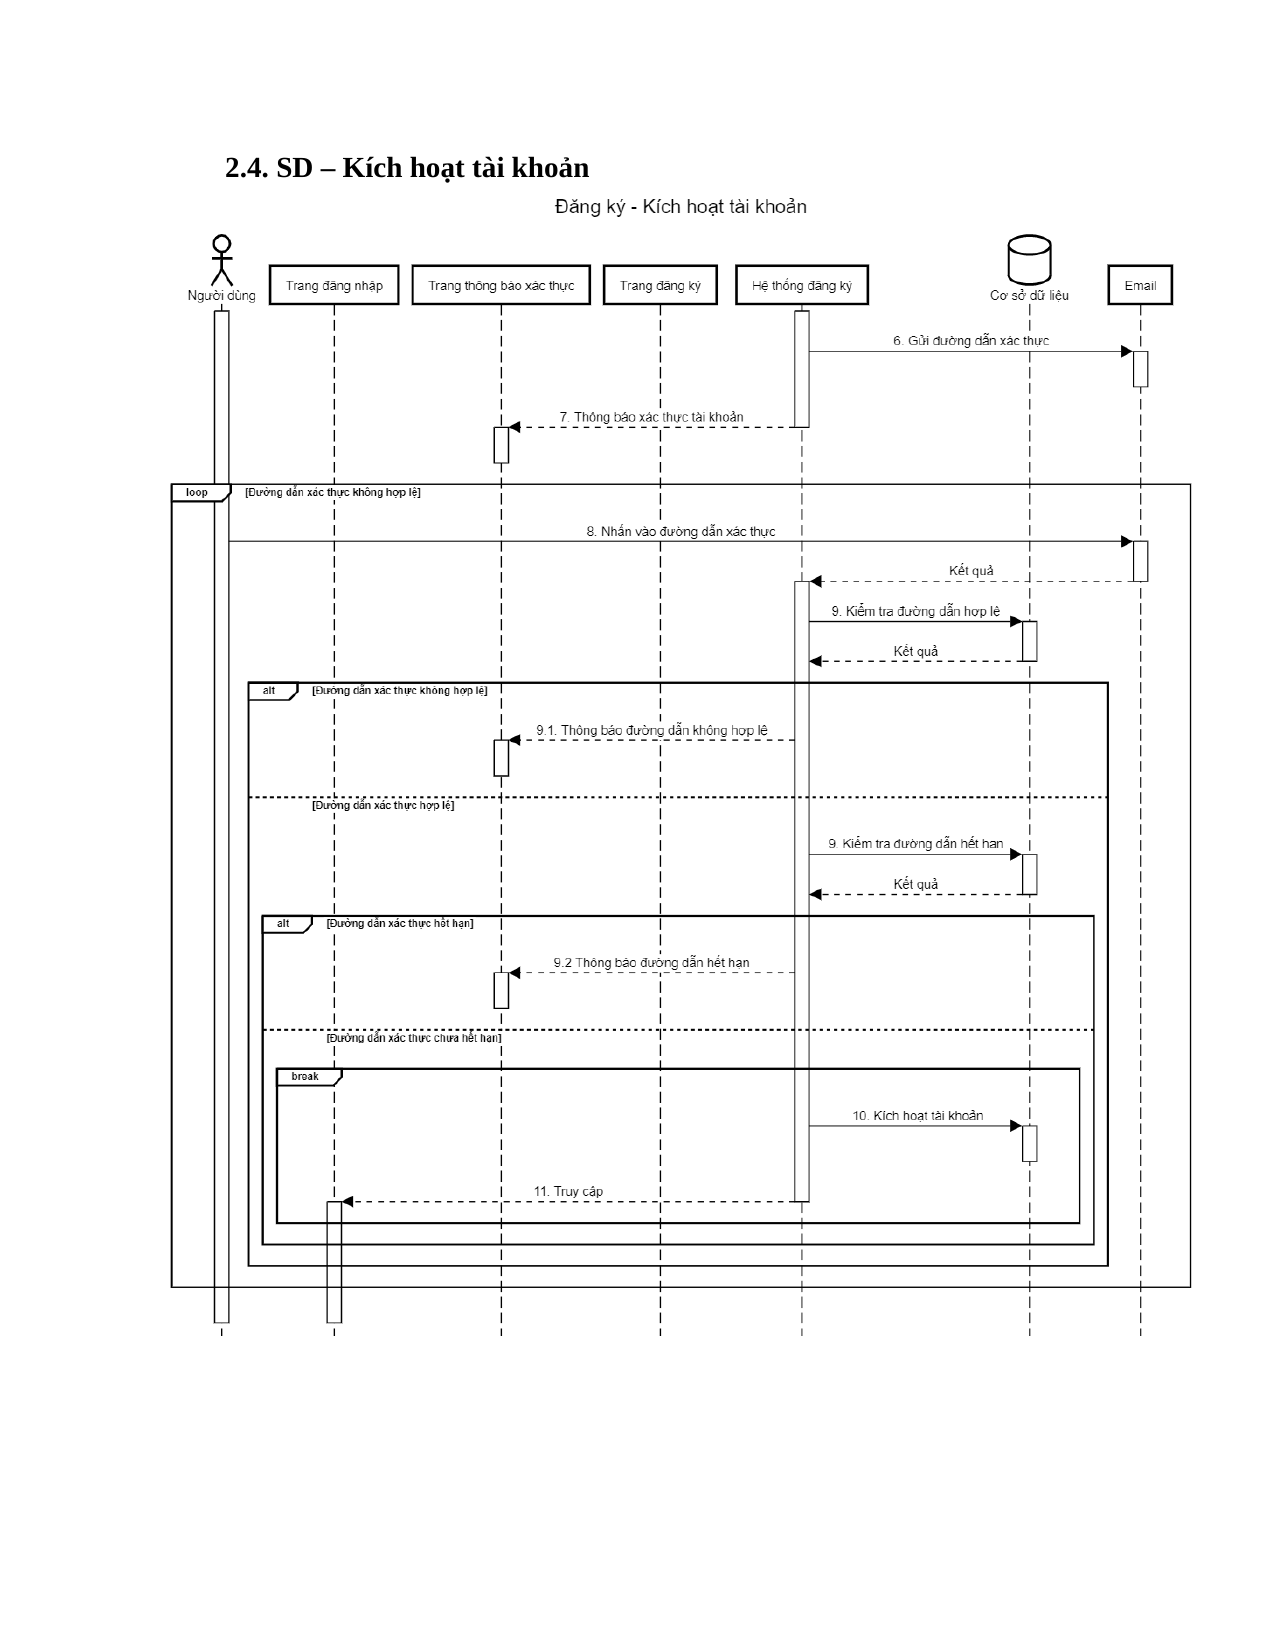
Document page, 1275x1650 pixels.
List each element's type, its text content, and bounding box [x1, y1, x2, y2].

subtitle 2.4. SD – Kích hoạt tài khoản [150, 150, 1125, 183]
picture [150, 191, 1211, 1336]
